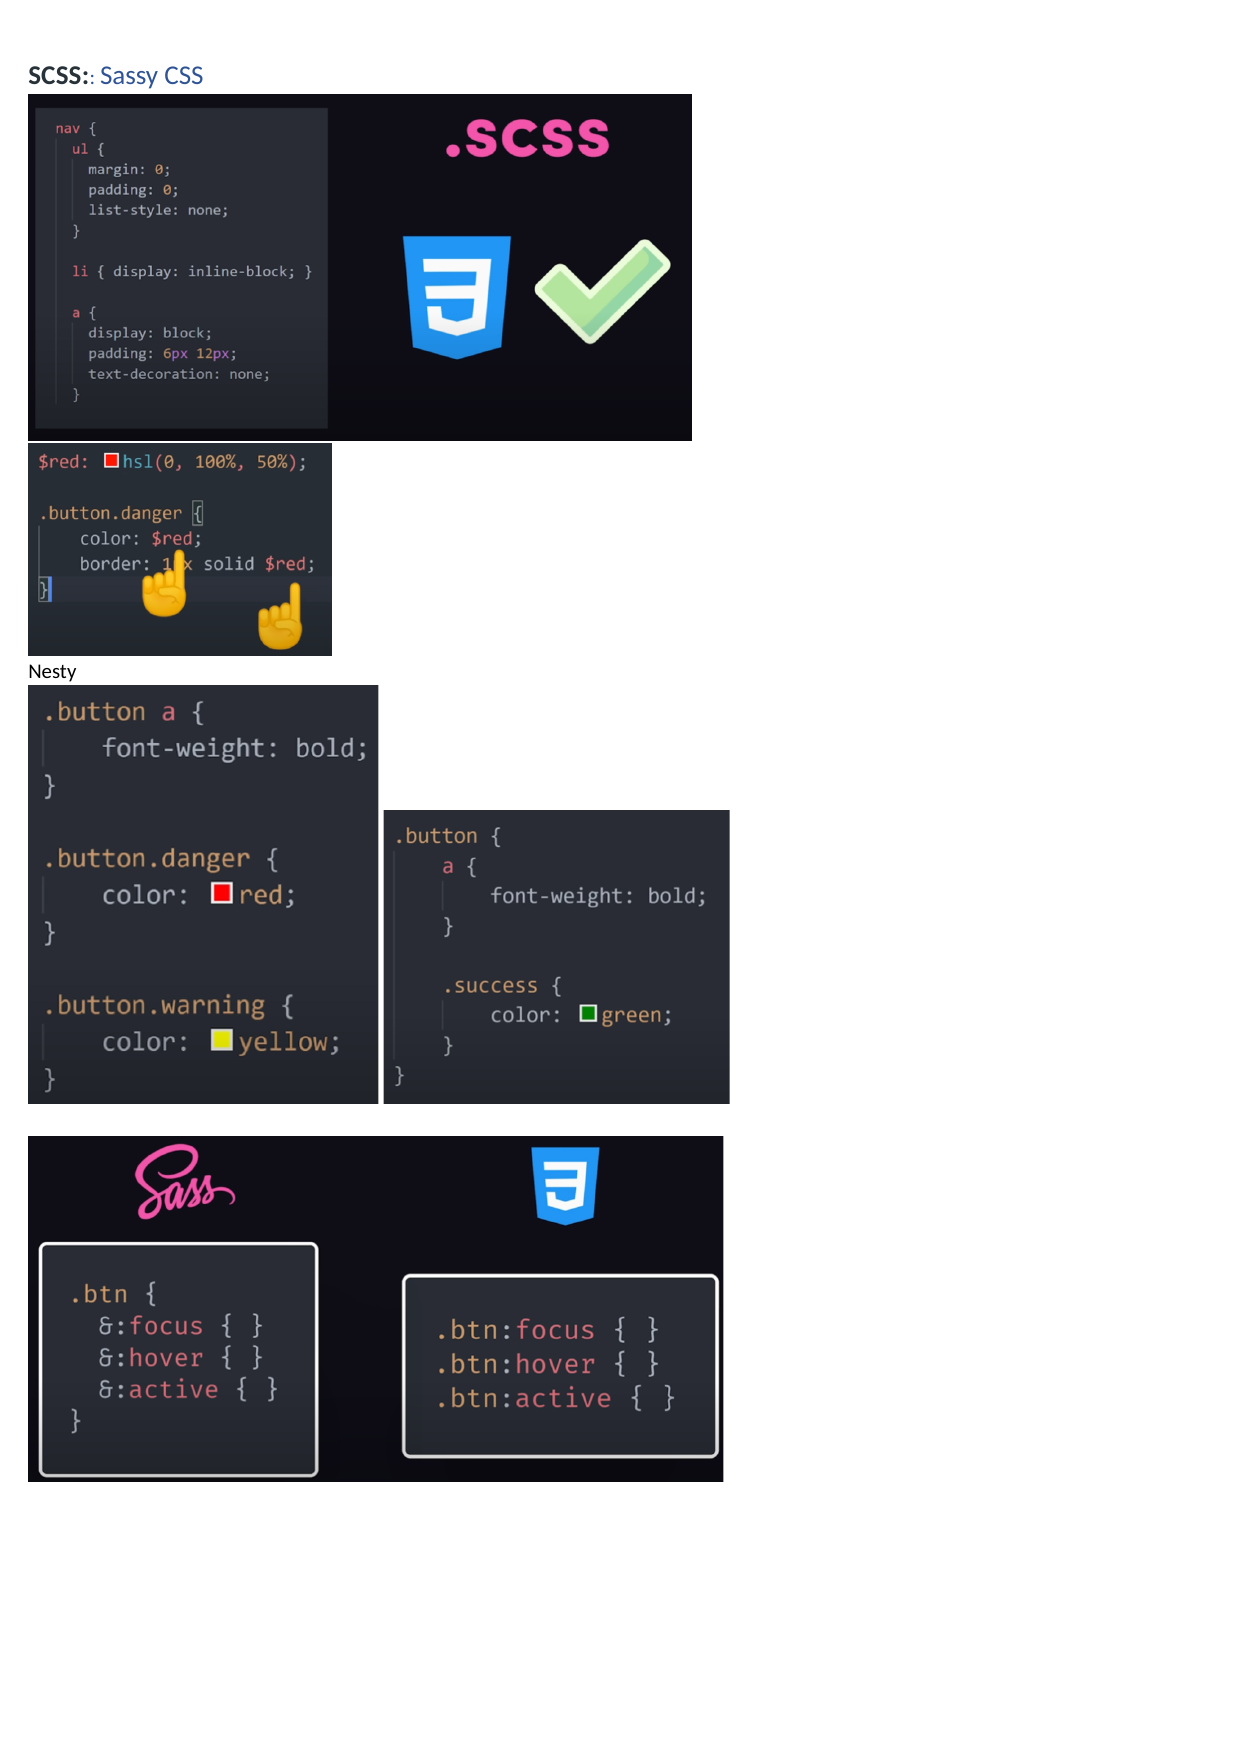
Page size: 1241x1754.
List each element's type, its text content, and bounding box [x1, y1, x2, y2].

picture [383, 810, 730, 1104]
picture [28, 443, 332, 656]
text Nesty [28, 658, 1219, 683]
picture [28, 1136, 724, 1482]
subtitle SCSS:: Sassy CSS [28, 58, 1219, 92]
picture [28, 94, 692, 441]
picture [28, 685, 379, 1104]
